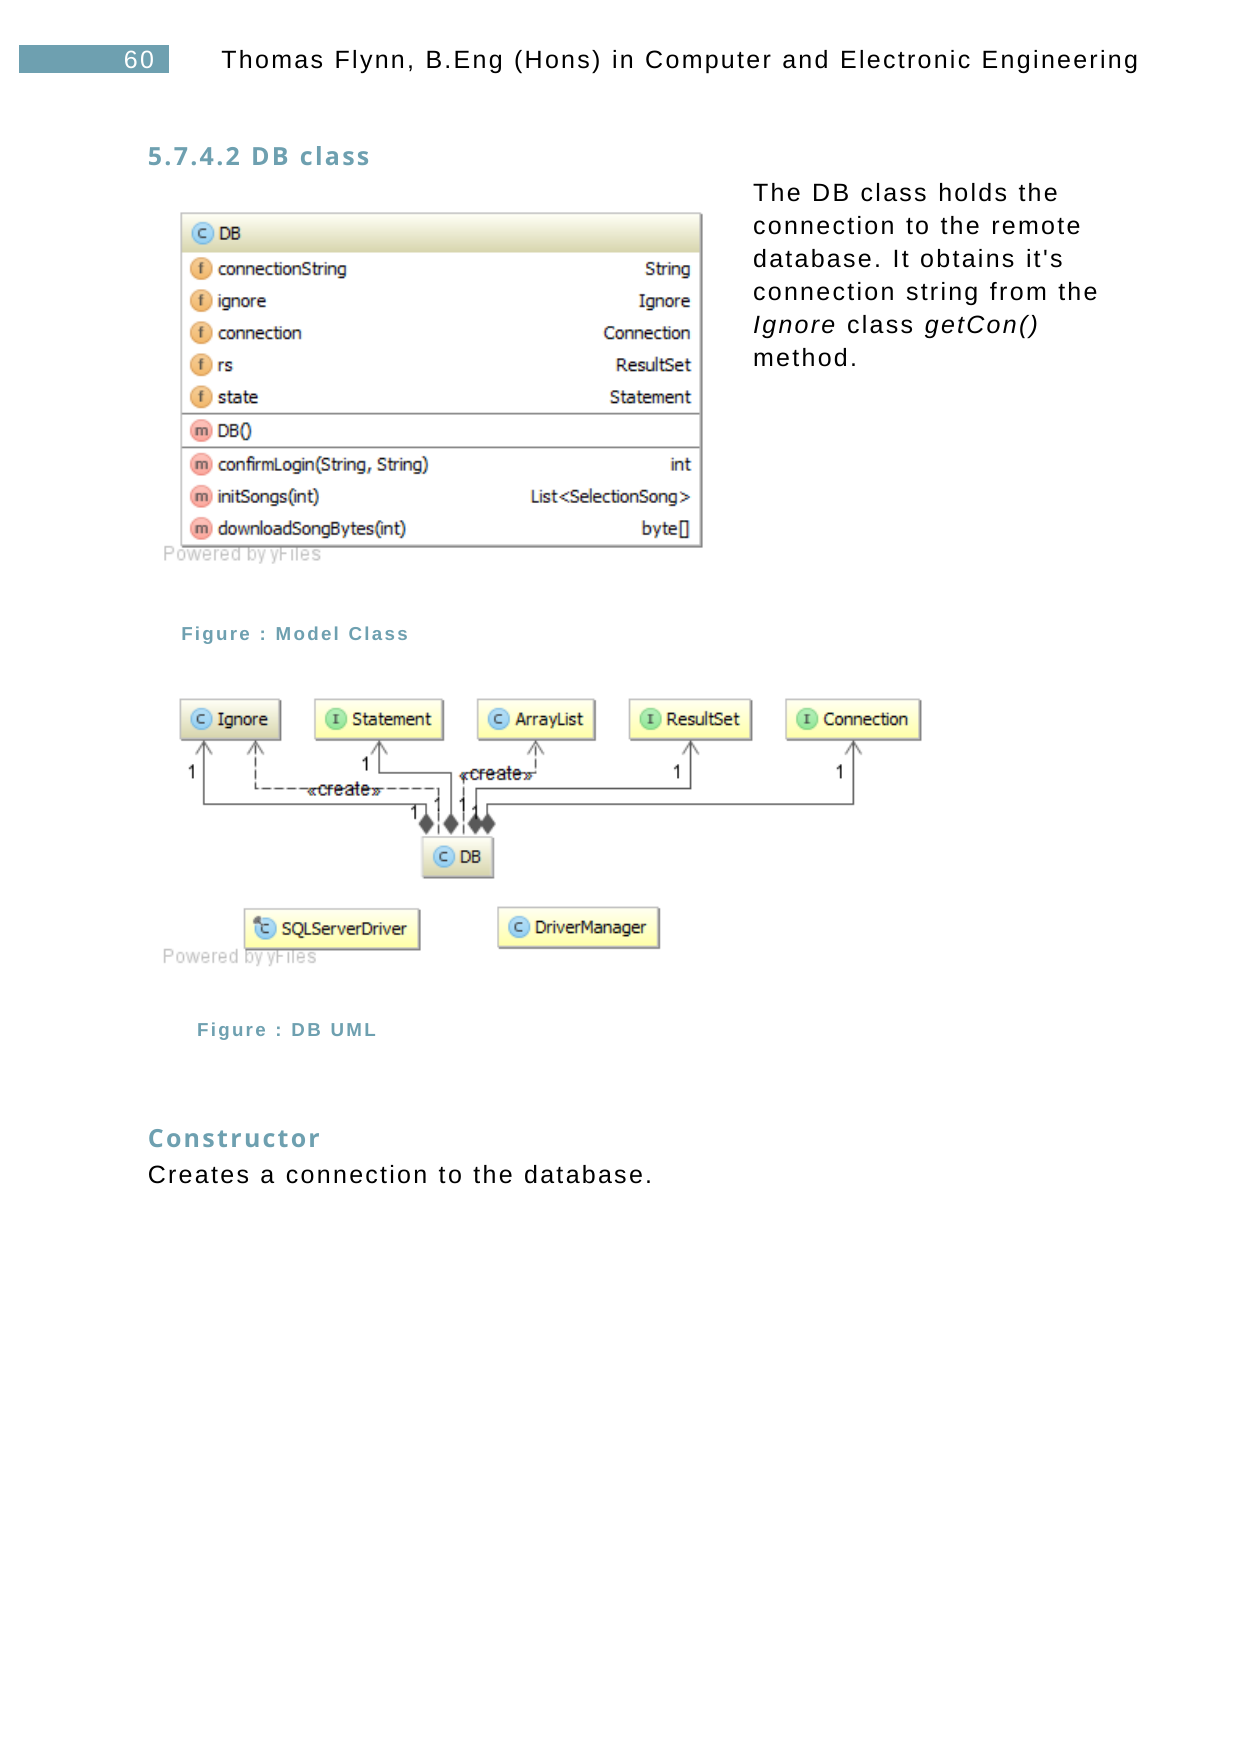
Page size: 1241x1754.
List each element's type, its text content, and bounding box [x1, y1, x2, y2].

picture [147, 179, 735, 580]
subtitle Constructor [148, 1121, 1122, 1155]
picture [147, 666, 953, 982]
text Creates a connection to the database. [148, 1160, 1122, 1189]
subtitle 5.7.4.2 DB class [148, 139, 1122, 173]
text The DB class holds the connection to the remote database. It obtains it's connection string from the Ignore class getCon() method. [148, 178, 1122, 372]
